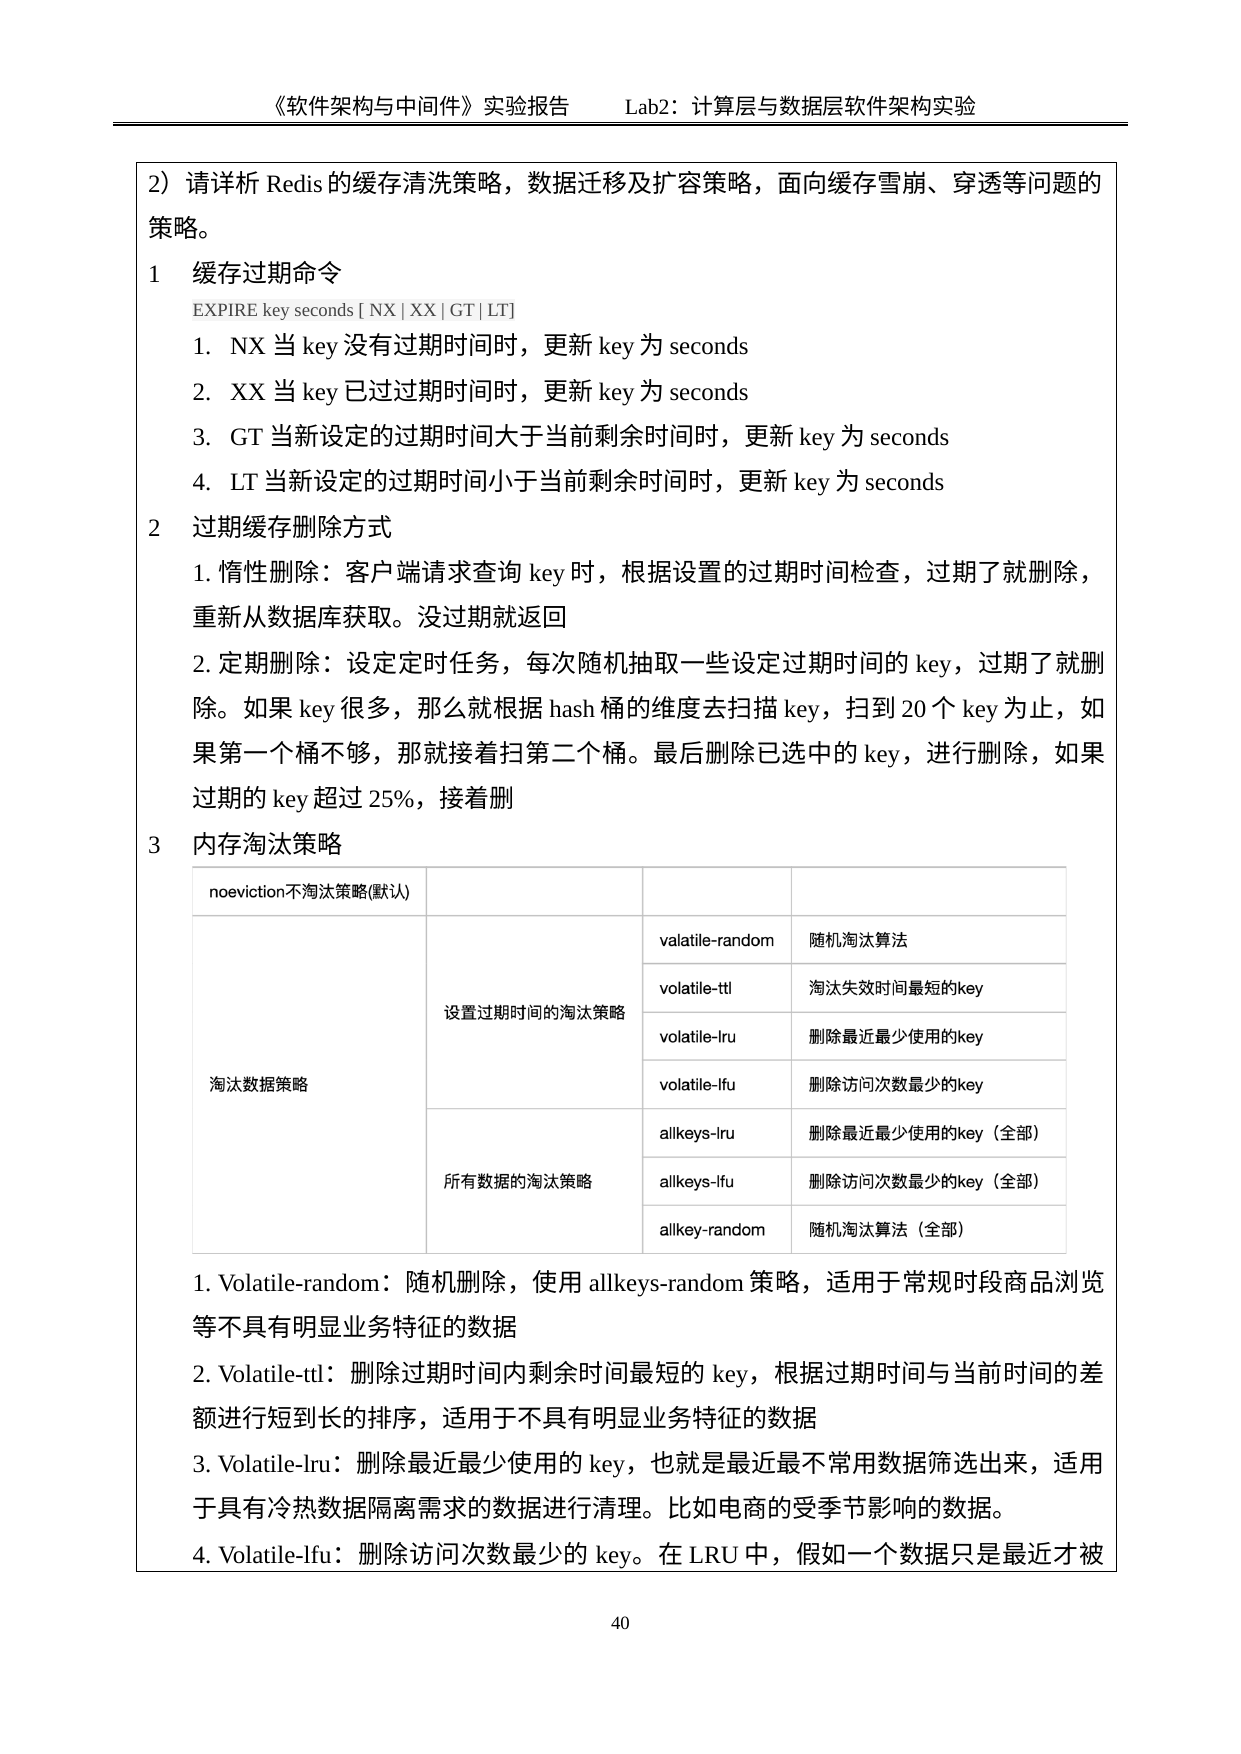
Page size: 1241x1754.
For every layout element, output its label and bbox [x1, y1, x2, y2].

table_cell [137, 163, 1116, 1571]
picture [192, 866, 1067, 1254]
